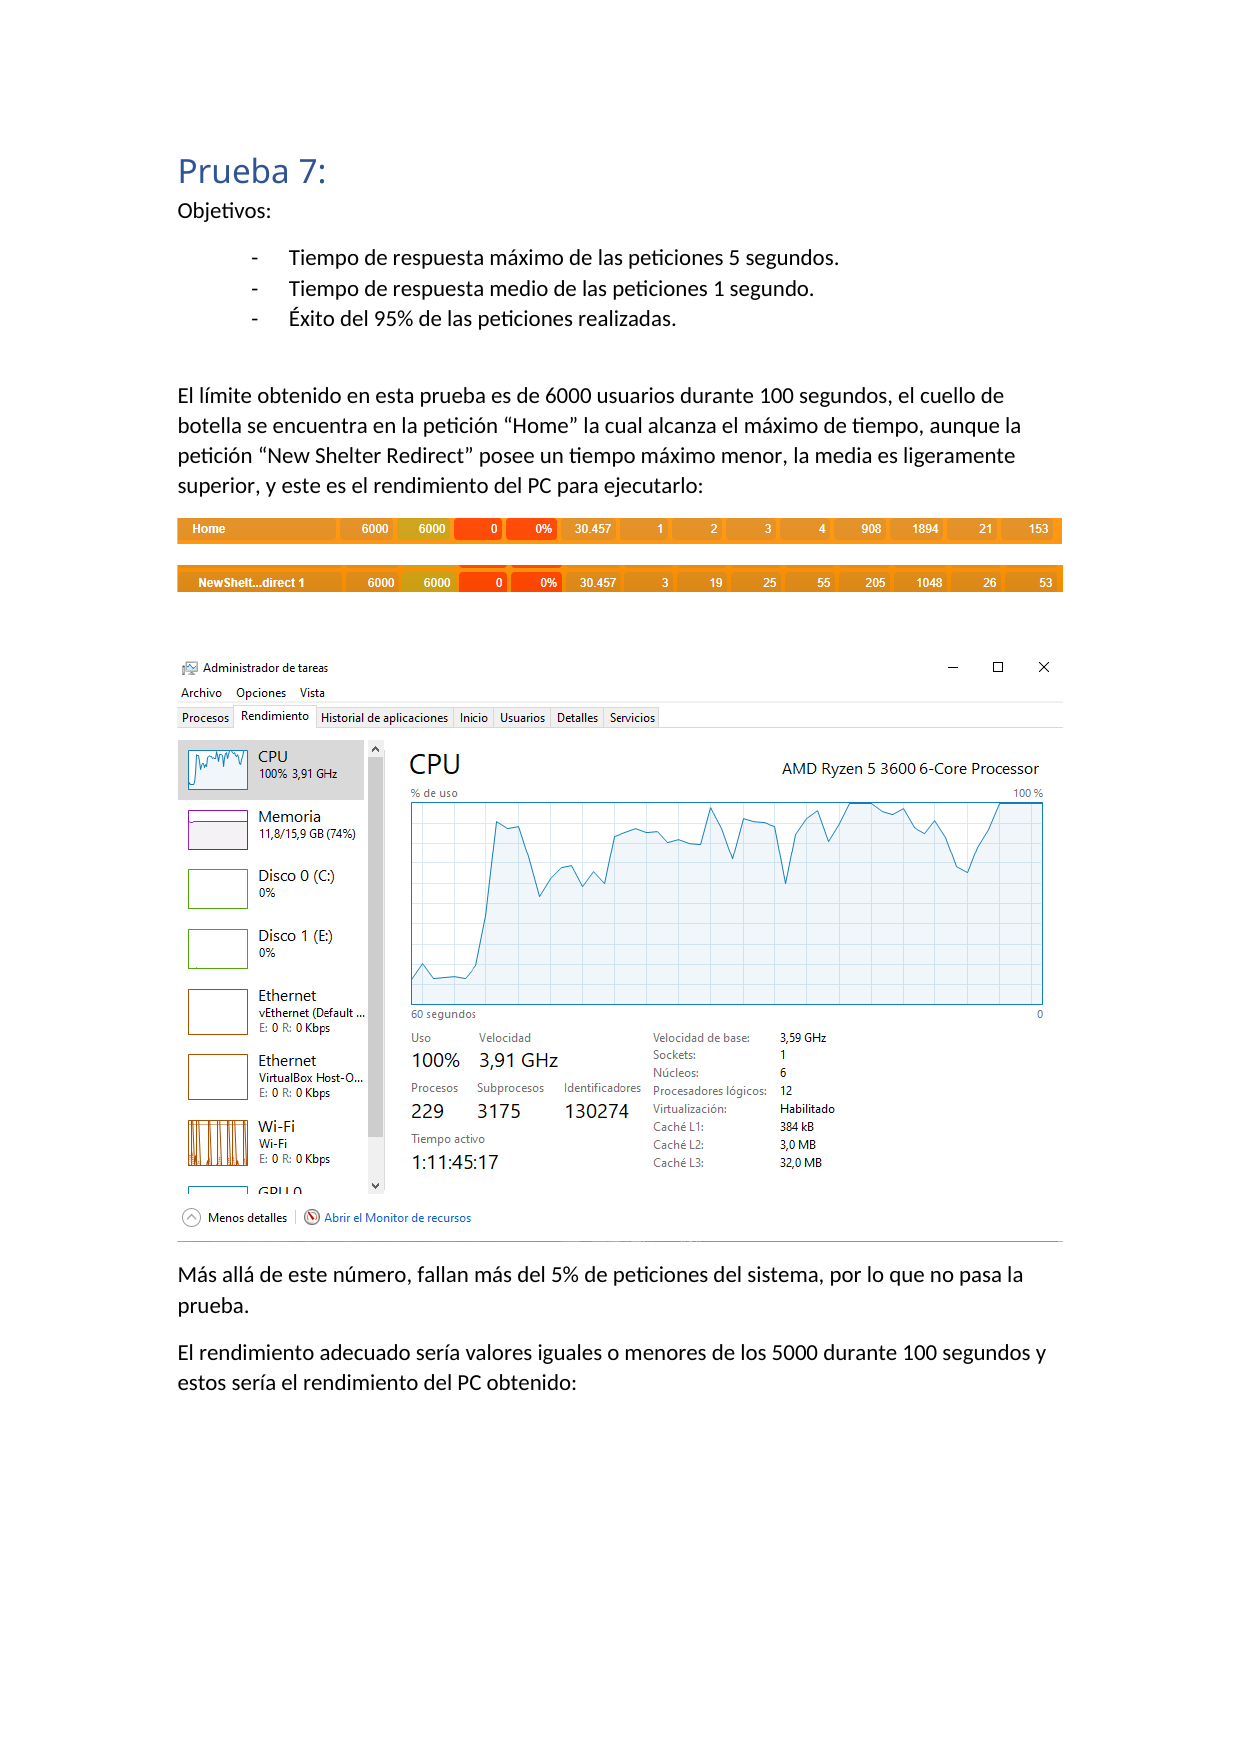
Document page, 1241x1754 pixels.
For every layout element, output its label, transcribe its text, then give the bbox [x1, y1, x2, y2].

text Más allá de este número, fallan más del 5% de peticiones del sistema, por lo que no pasa la prueba. [177, 1261, 1063, 1319]
list Éxito del 95% de las peticiones realizadas. [251, 304, 1063, 332]
text Objetivos: [177, 197, 1063, 224]
text El rendimiento adecuado sería valores iguales o menores de los 5000 durante 100 segundos y estos sería el rendimiento del PC obtenido: [177, 1338, 1063, 1396]
picture [177, 518, 1063, 544]
text El límite obtenido en esta prueba es de 6000 usuarios durante 100 segundos, el cuello de botella se encuentra en la petición “Home” la cual alcanza el máximo de tiempo, aunque la petición “New Shelter Redirect” posee un tiempo máximo menor, la media es ligeramente superior, y este es el rendimiento del PC para ejecutarlo: [177, 381, 1063, 499]
list Tiempo de respuesta medio de las peticiones 1 segundo. [251, 274, 1063, 302]
picture [177, 565, 1063, 592]
list Tiempo de respuesta máximo de las peticiones 5 segundos. [251, 243, 1063, 271]
picture [177, 659, 1063, 1242]
subtitle Prueba 7: [177, 148, 1063, 193]
